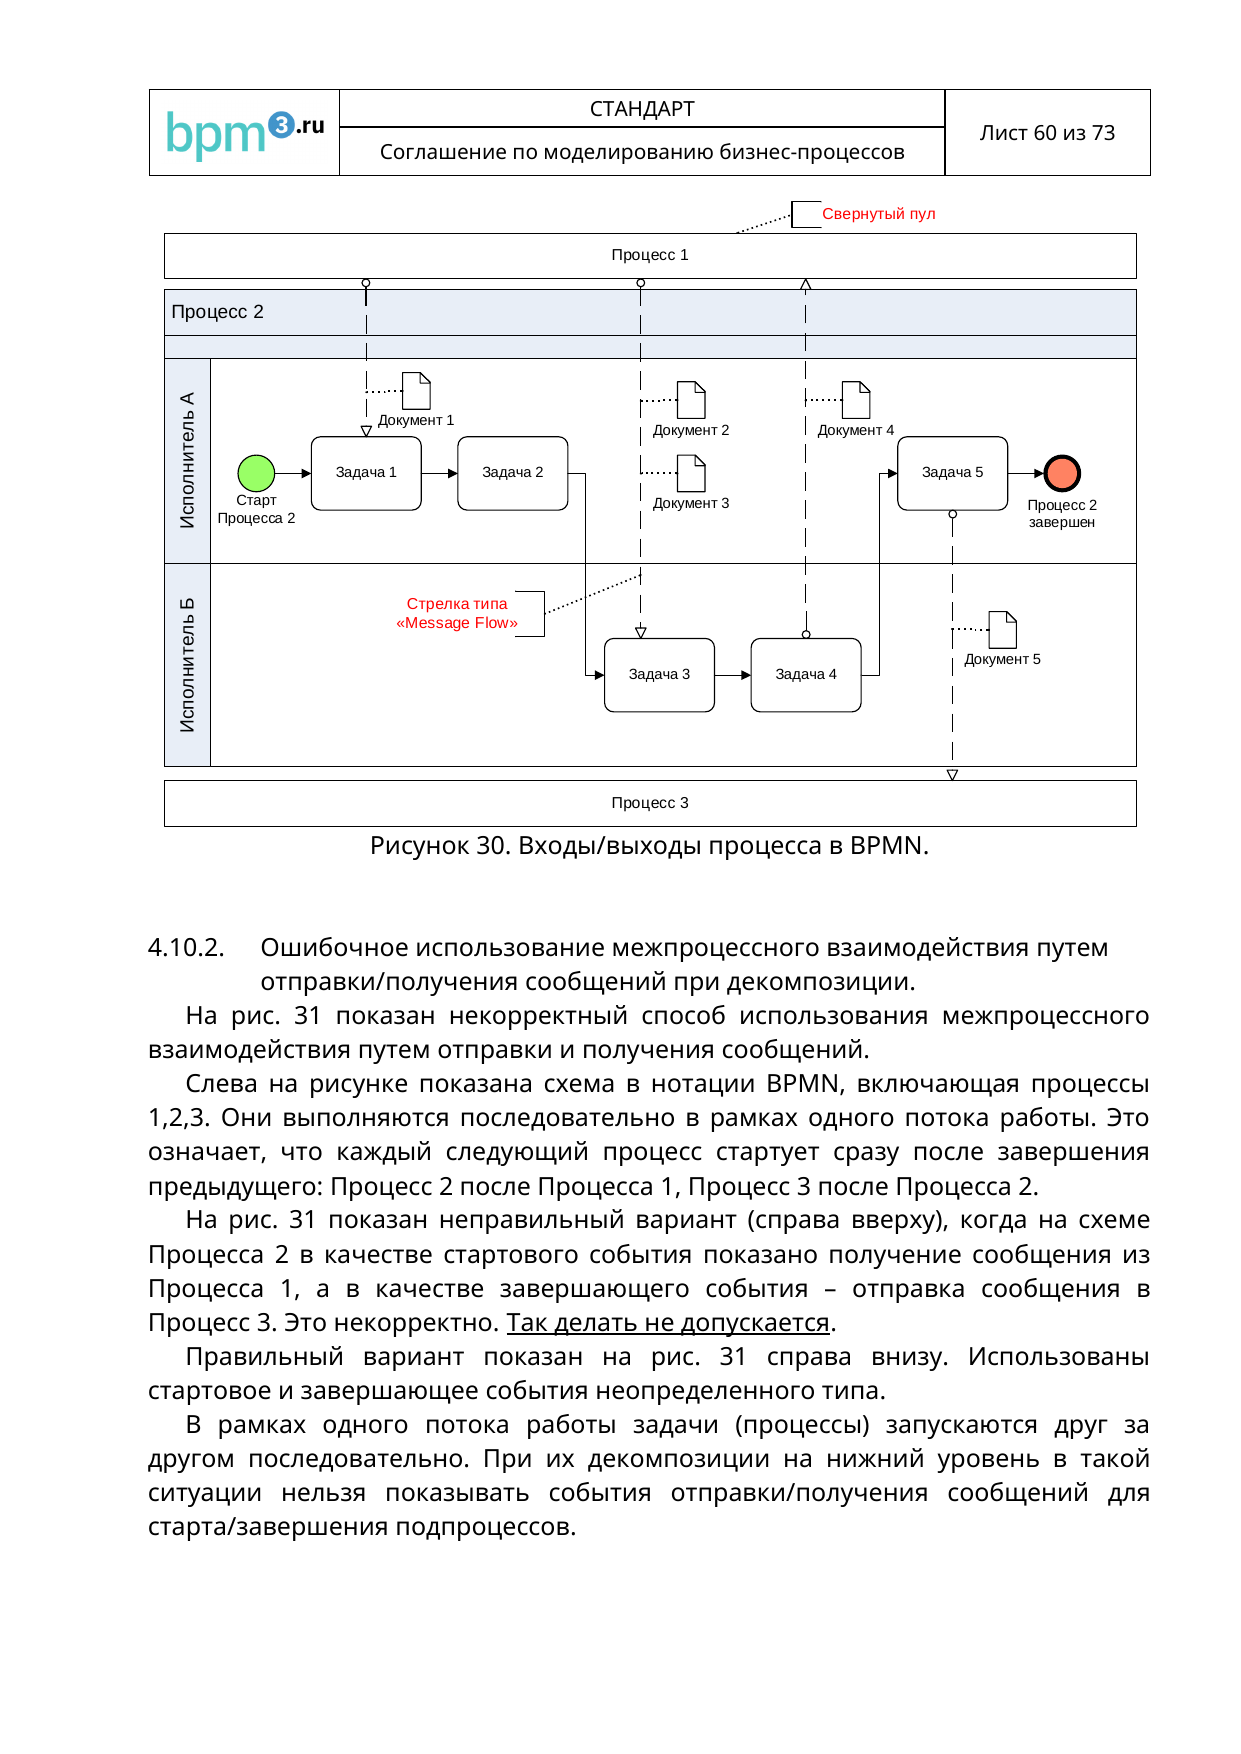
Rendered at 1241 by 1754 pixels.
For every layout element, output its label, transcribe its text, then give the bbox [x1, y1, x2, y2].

text Рисунок 30. Входы/выходы процесса в BPMN. [148, 827, 1152, 862]
text На рис. 31 показан некорректный способ использования межпроцессного взаимодействия путем отправки и получения сообщений. [148, 998, 1152, 1066]
list Ошибочное использование межпроцессного взаимодействия путем отправки/получения сообщений при декомпозиции. [148, 930, 1152, 998]
picture [161, 100, 328, 164]
text На рис. 31 показан неправильный вариант (справа вверху), когда на схеме Процесса 2 в качестве стартового события показано получение сообщения из Процесса 1, а в качестве завершающего события – отправка сообщения в Процесс 3. Это некорректно. Так делать не допускается. [148, 1202, 1152, 1338]
text Слева на рисунке показана схема в нотации BPMN, включающая процессы 1,2,3. Они выполняются последовательно в рамках одного потока работы. Это означает, что каждый следующий процесс стартует сразу после завершения предыдущего: Процесс 2 после Процесса 1, Процесс 3 после Процесса 2. [148, 1066, 1152, 1202]
text В рамках одного потока работы задачи (процессы) запускаются друг за другом последовательно. При их декомпозиции на нижний уровень в такой ситуации нельзя показывать события отправки/получения сообщений для старта/завершения подпроцессов. [148, 1407, 1152, 1543]
text Правильный вариант показан на рис. 31 справа внизу. Использованы стартовое и завершающее события неопределенного типа. [148, 1338, 1152, 1407]
